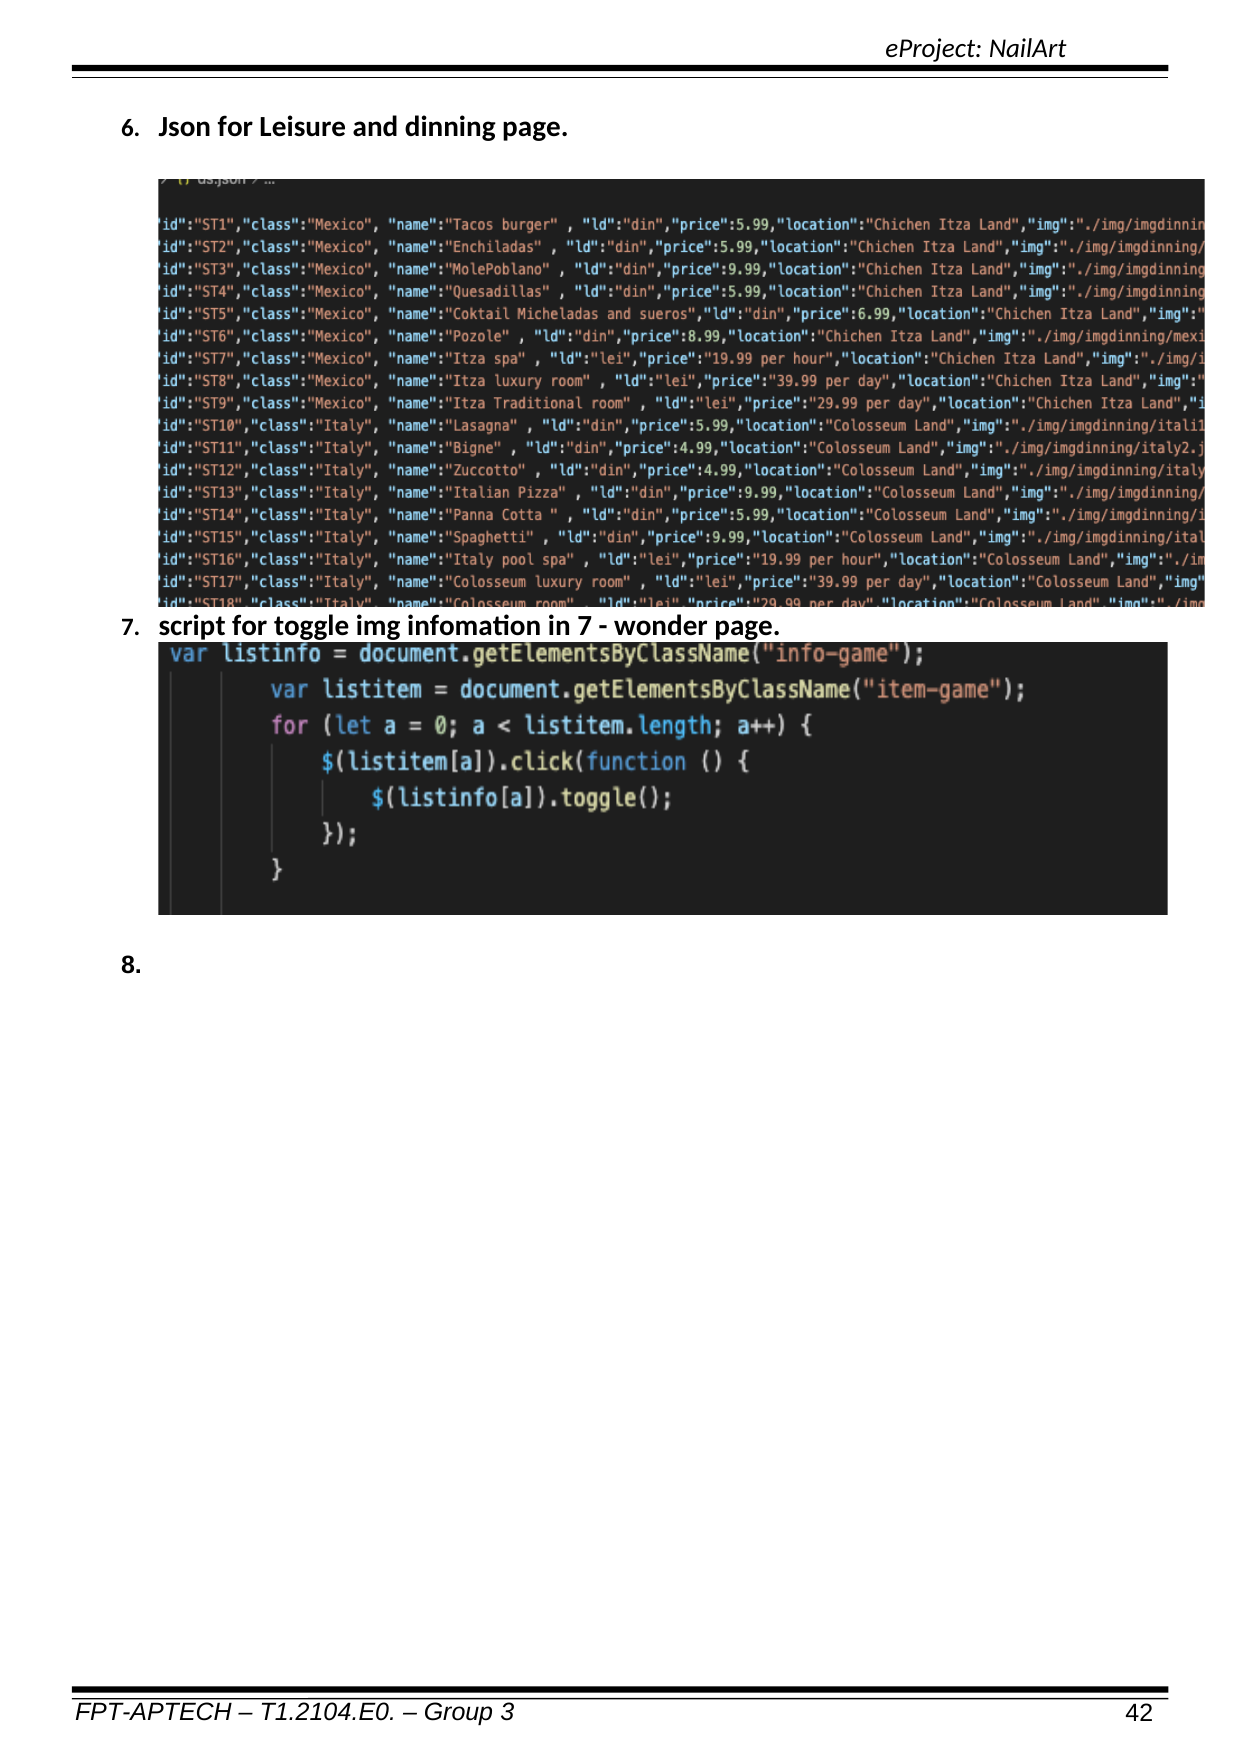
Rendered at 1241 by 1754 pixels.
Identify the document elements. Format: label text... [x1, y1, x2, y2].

picture [158, 642, 1168, 915]
picture [158, 179, 1205, 607]
list Json for Leisure and dinning page. [121, 108, 1203, 144]
